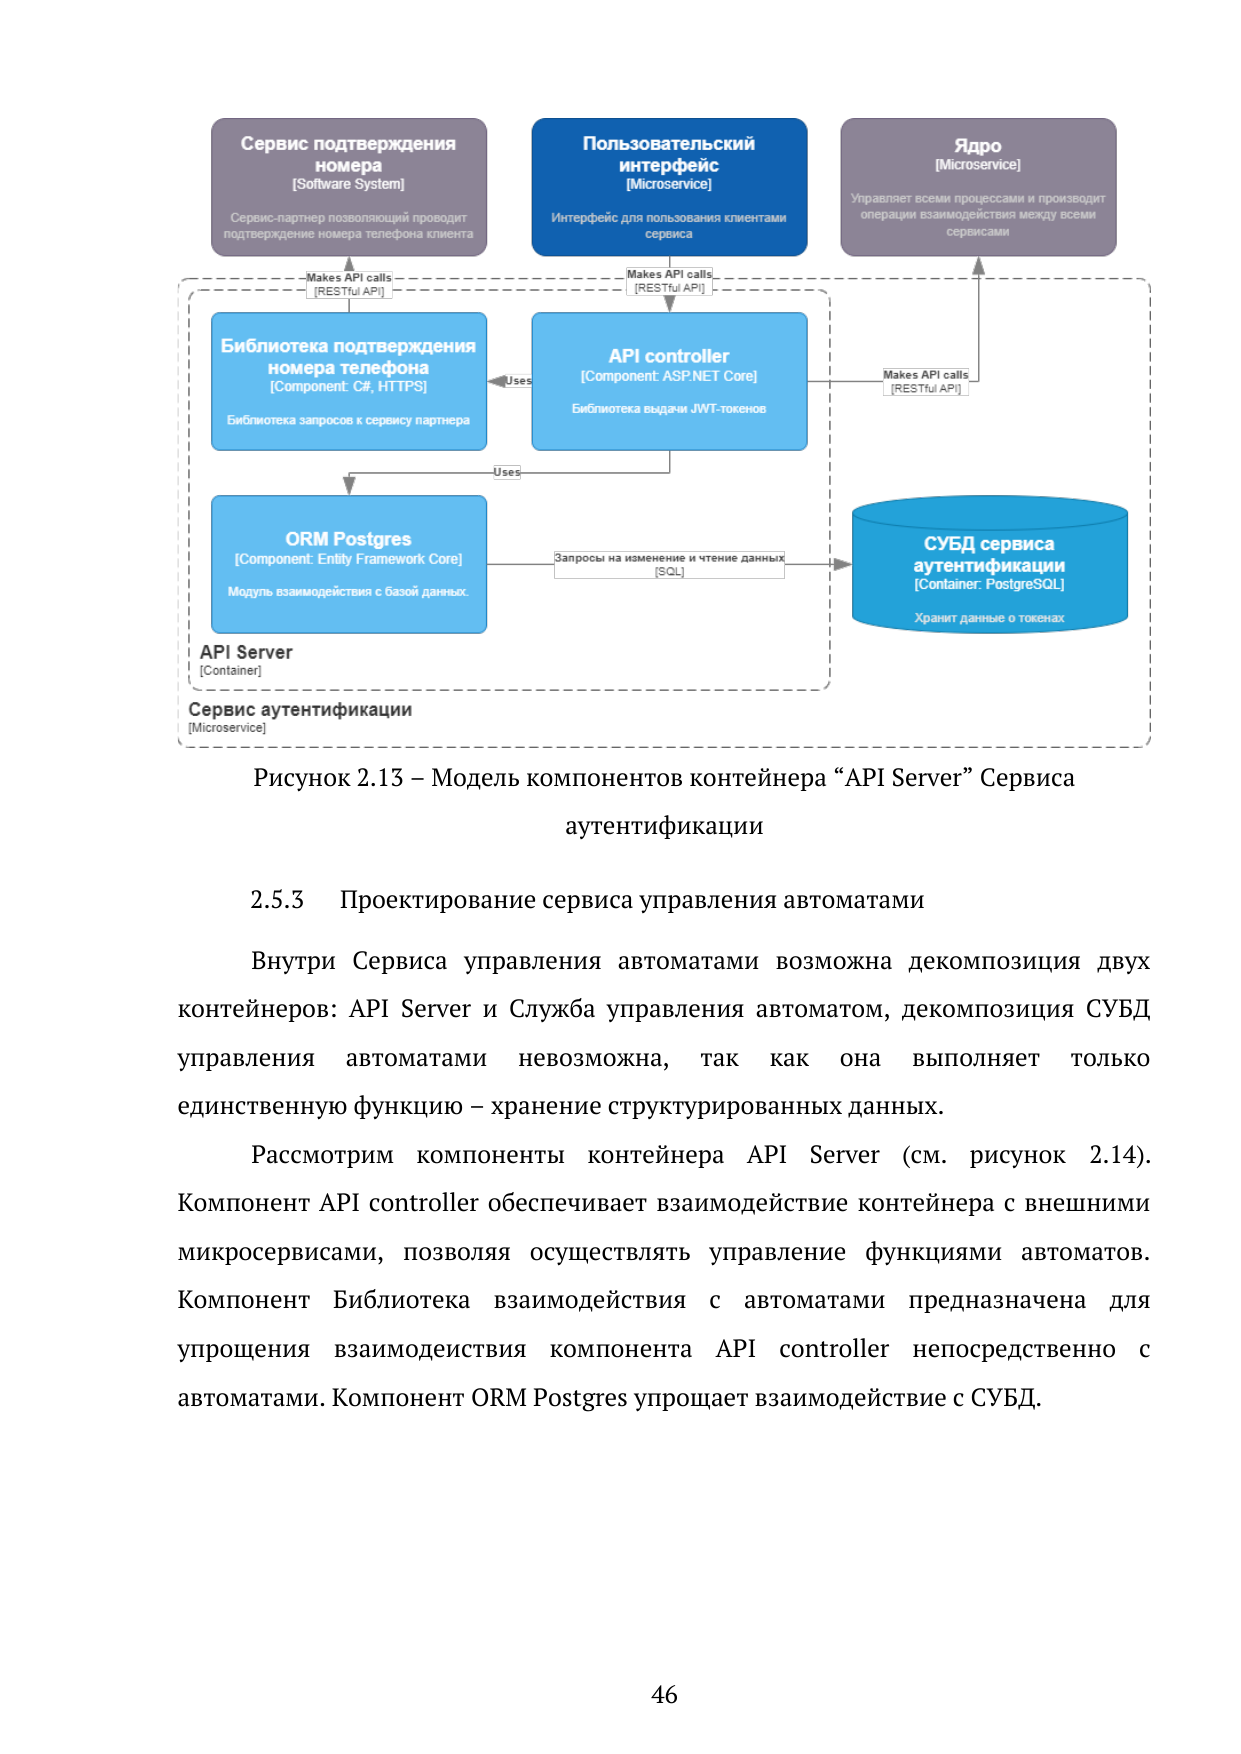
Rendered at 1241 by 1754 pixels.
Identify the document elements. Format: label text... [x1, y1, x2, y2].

picture [177, 118, 1151, 748]
text Внутри Сервиса управления автоматами возможна декомпозиция двух контейнеров: API Server и Служба управления автоматом, декомпозиция СУБД управления автоматами невозможна, так как она выполняет только единственную функцию – хранение структурированных данных. [177, 944, 1152, 1122]
text Рассмотрим компоненты контейнера API Server (см. рисунок 2.14). Компонент API controller обеспечивает взаимодействие контейнера с внешними микросервисами, позволяя осуществлять управление функциями автоматов. Компонент Библиотека взаимодействия с автоматами предназначена для упрощения взаимодеиствия компонента API controller непосредственно с автоматами. Компонент ORM Postgres упрощает взаимодействие с СУБД. [177, 1138, 1152, 1413]
subtitle Проектирование сервиса управления автоматами [250, 883, 1152, 915]
text Рисунок 2.13 – Модель компонентов контейнера “API Server” Сервиса аутентификации [177, 761, 1152, 841]
